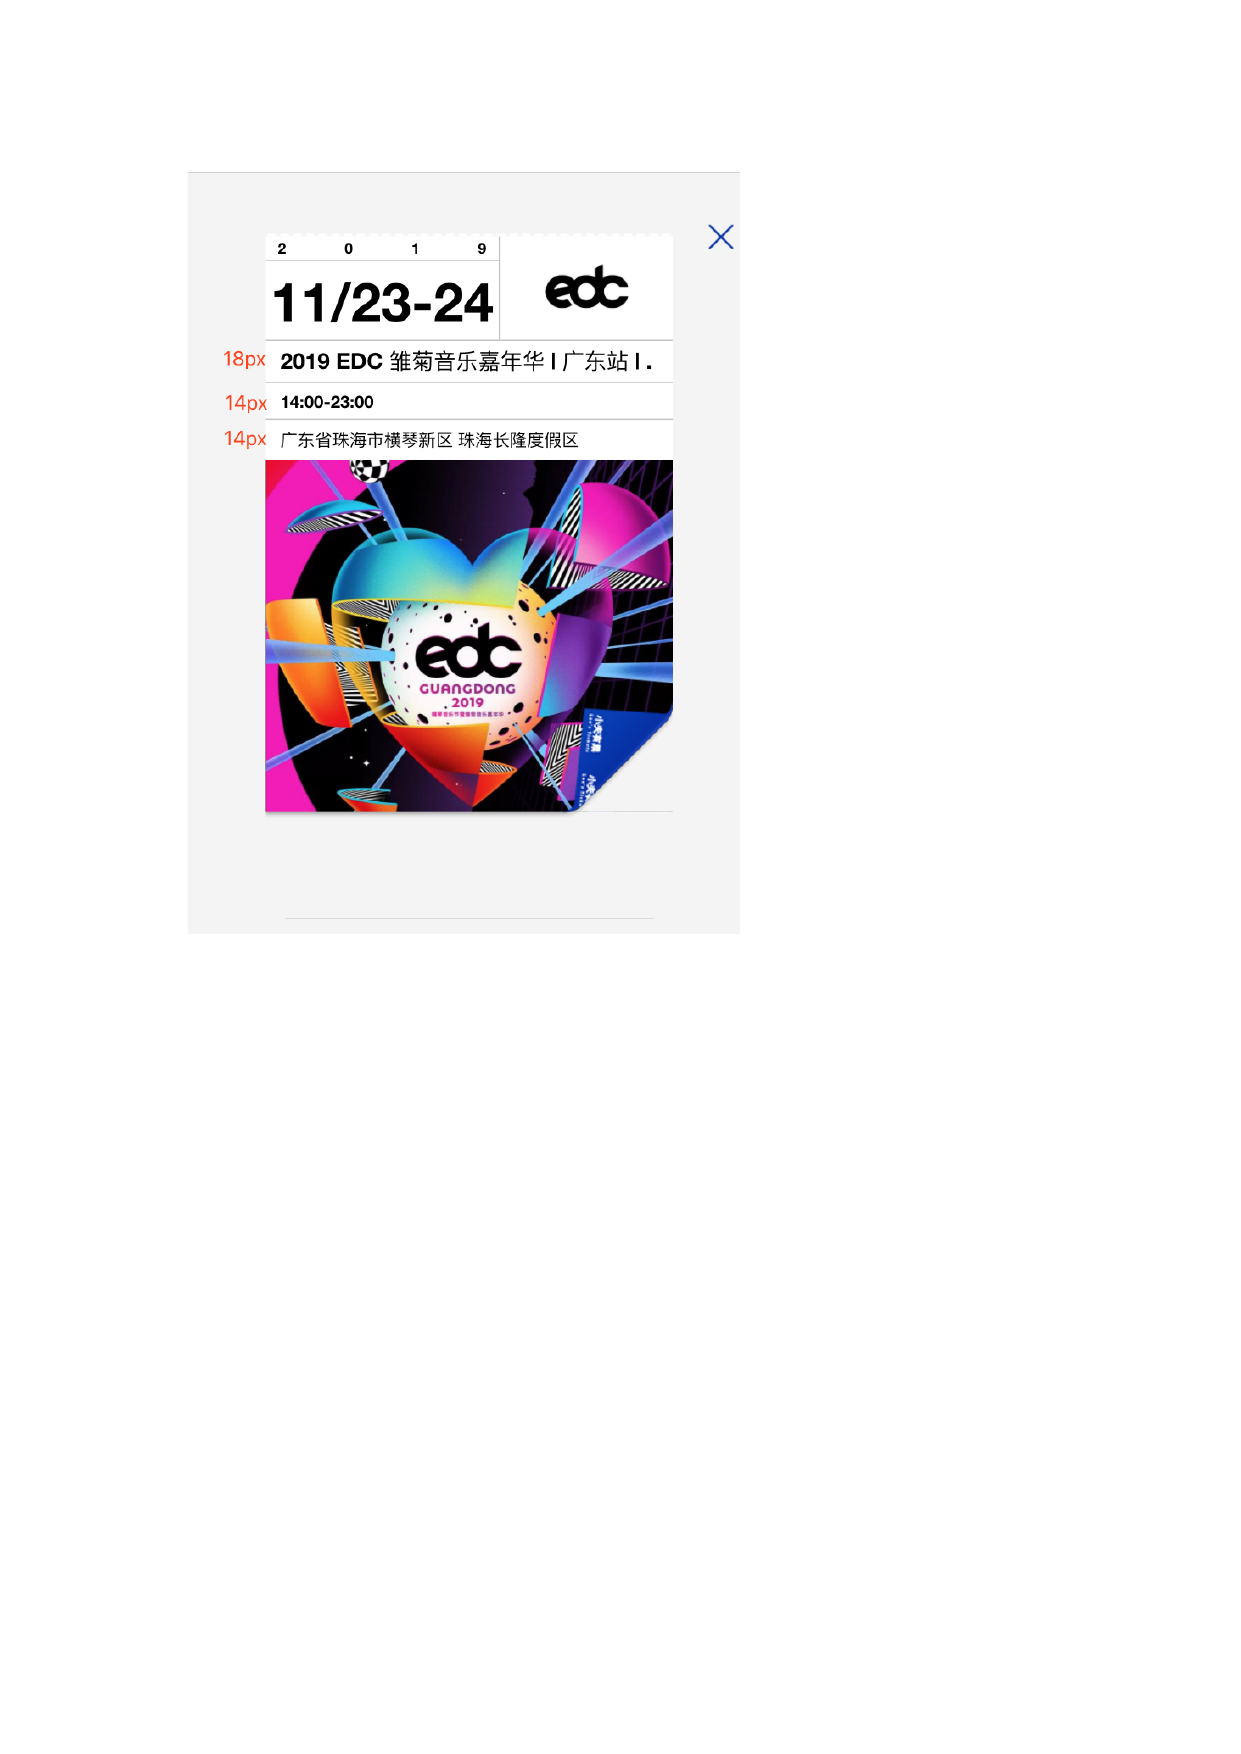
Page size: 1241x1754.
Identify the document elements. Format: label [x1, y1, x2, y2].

picture [187, 172, 740, 934]
